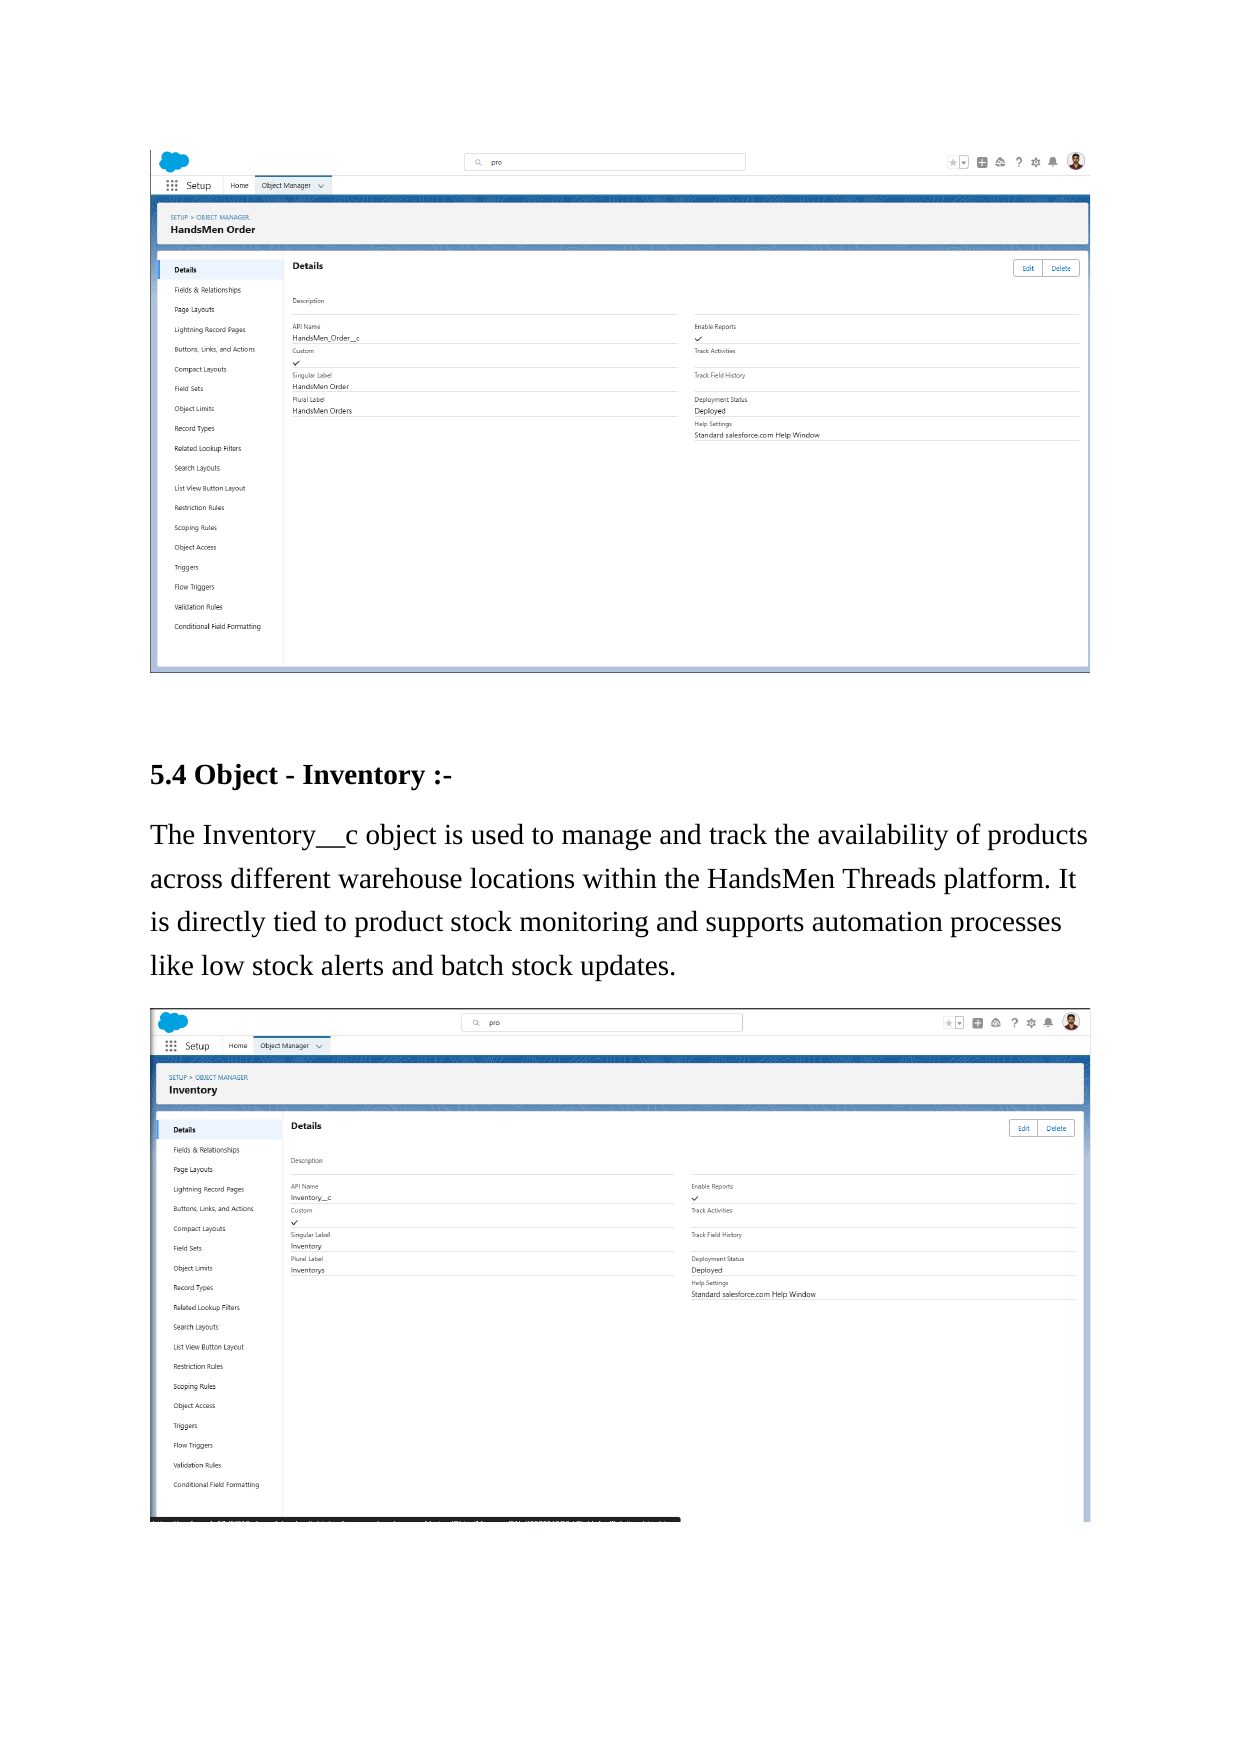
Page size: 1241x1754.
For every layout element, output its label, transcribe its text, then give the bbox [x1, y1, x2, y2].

text 5.4 Object - Inventory :- [150, 757, 1090, 791]
picture [150, 1008, 1091, 1522]
picture [150, 150, 1091, 673]
text The Inventory__c object is used to manage and track the availability of products across different warehouse locations within the HandsMen Threads platform. It is directly tied to product stock monitoring and supports automation processes like low stock alerts and batch stock updates. [150, 817, 1090, 981]
